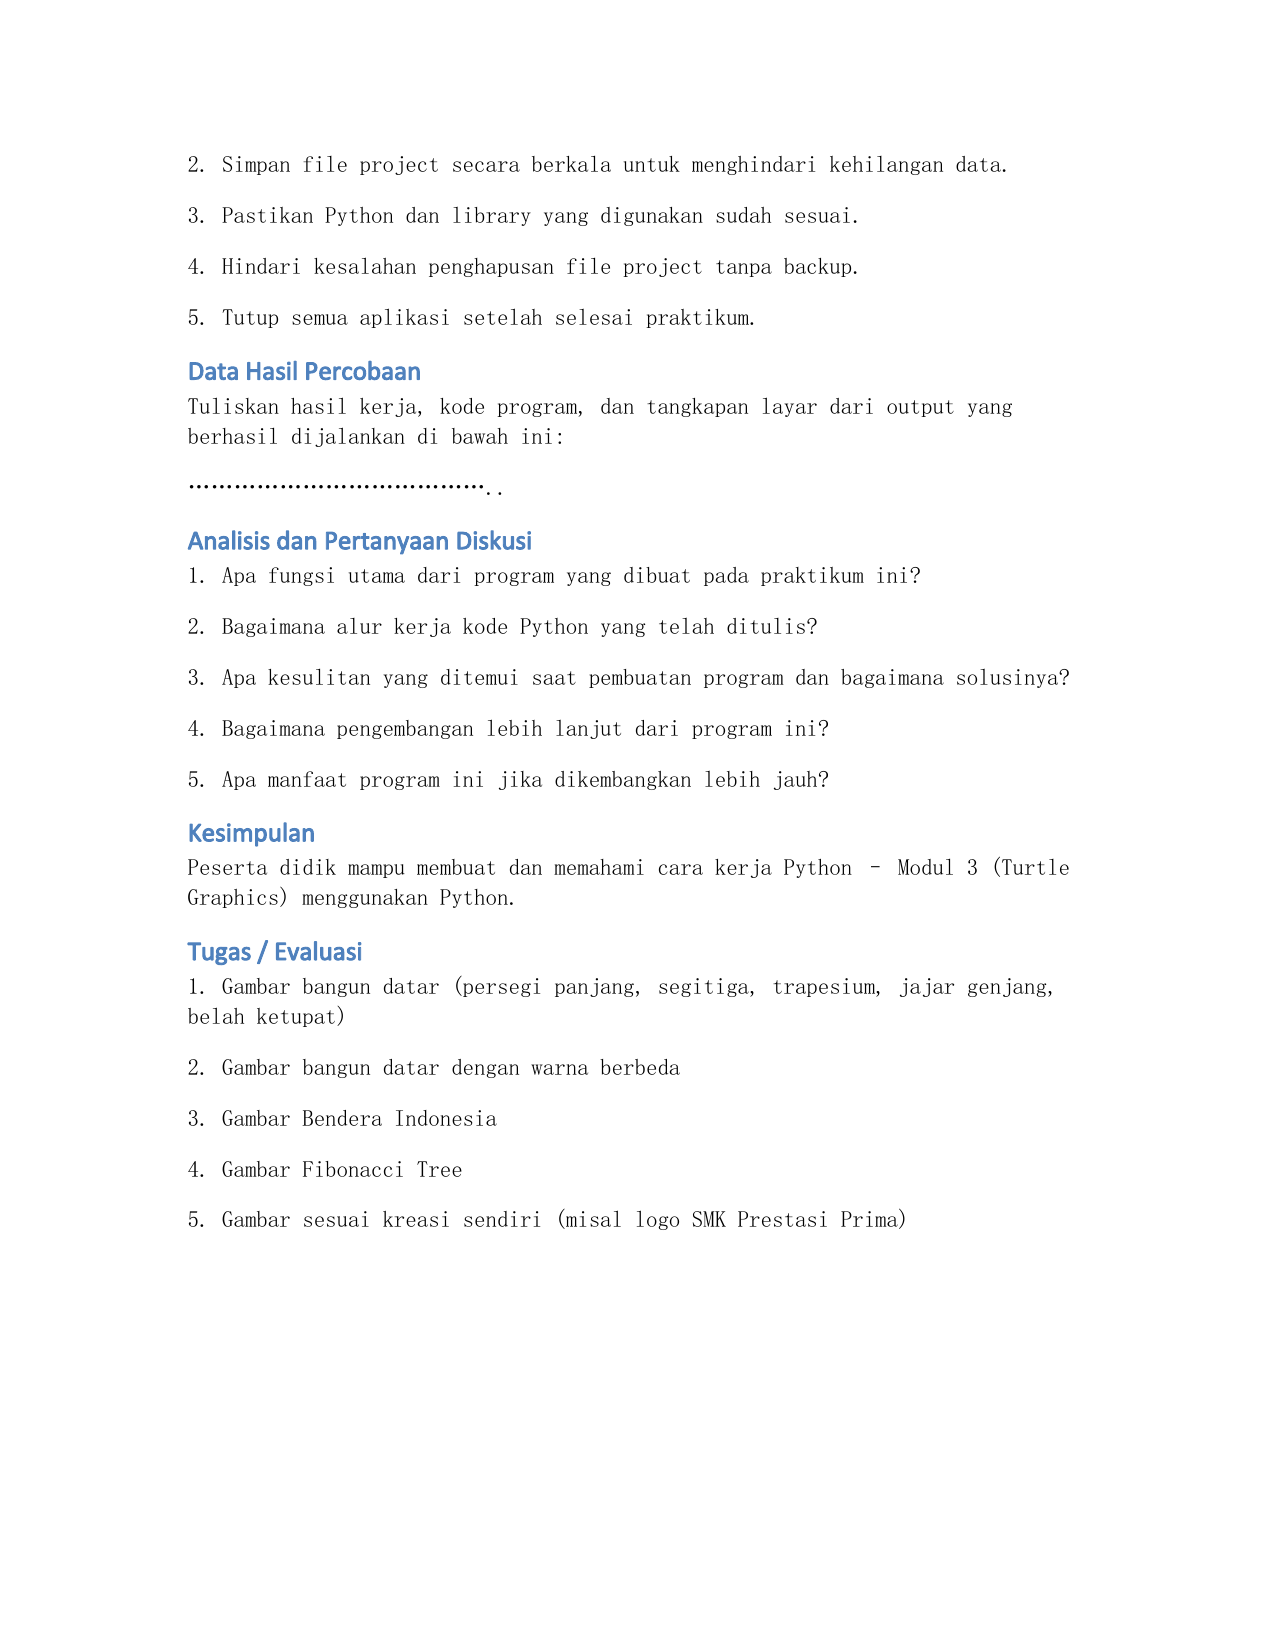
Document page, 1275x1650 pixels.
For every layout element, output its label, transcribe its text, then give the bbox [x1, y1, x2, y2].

text 3. Apa kesulitan yang ditemui saat pembuatan program dan bagaimana solusinya? [187, 662, 1087, 689]
text 5. Gambar sesuai kreasi sendiri (misal logo SMK Prestasi Prima) [187, 1205, 1087, 1231]
text Peserta didik mampu membuat dan memahami cara kerja Python – Modul 3 (Turtle Graphics) menggunakan Python. [187, 853, 1087, 909]
subtitle Tugas / Evaluasi [187, 934, 1087, 967]
subtitle Kesimpulan [187, 815, 1087, 848]
text 2. Bagaimana alur kerja kode Python yang telah ditulis? [187, 612, 1087, 638]
text 5. Apa manfaat program ini jika dikembangkan lebih jauh? [187, 764, 1087, 790]
subtitle Data Hasil Percobaan [187, 353, 1087, 386]
text 4. Bagaimana pengembangan lebih lanjut dari program ini? [187, 713, 1087, 739]
text Tuliskan hasil kerja, kode program, dan tangkapan layar dari output yang berhasil dijalankan di bawah ini: [187, 391, 1087, 447]
text 2. Gambar bangun datar dengan warna berbeda [187, 1052, 1087, 1079]
text 3. Pastikan Python dan library yang digunakan sudah sesuai. [187, 201, 1087, 227]
text 1. Gambar bangun datar (persegi panjang, segitiga, trapesium, jajar genjang, belah ketupat) [187, 972, 1087, 1028]
text 4. Hindari kesalahan penghapusan file project tanpa backup. [187, 252, 1087, 278]
text 3. Gambar Bendera Indonesia [187, 1103, 1087, 1129]
text 2. Simpan file project secara berkala untuk menghindari kehilangan data. [187, 150, 1087, 176]
text ………………………………….. [187, 472, 1087, 498]
text 5. Tutup semua aplikasi setelah selesai praktikum. [187, 302, 1087, 329]
text 1. Apa fungsi utama dari program yang dibuat pada praktikum ini? [187, 561, 1087, 587]
subtitle Analisis dan Pertanyaan Diskusi [187, 523, 1087, 556]
text 4. Gambar Fibonacci Tree [187, 1154, 1087, 1180]
